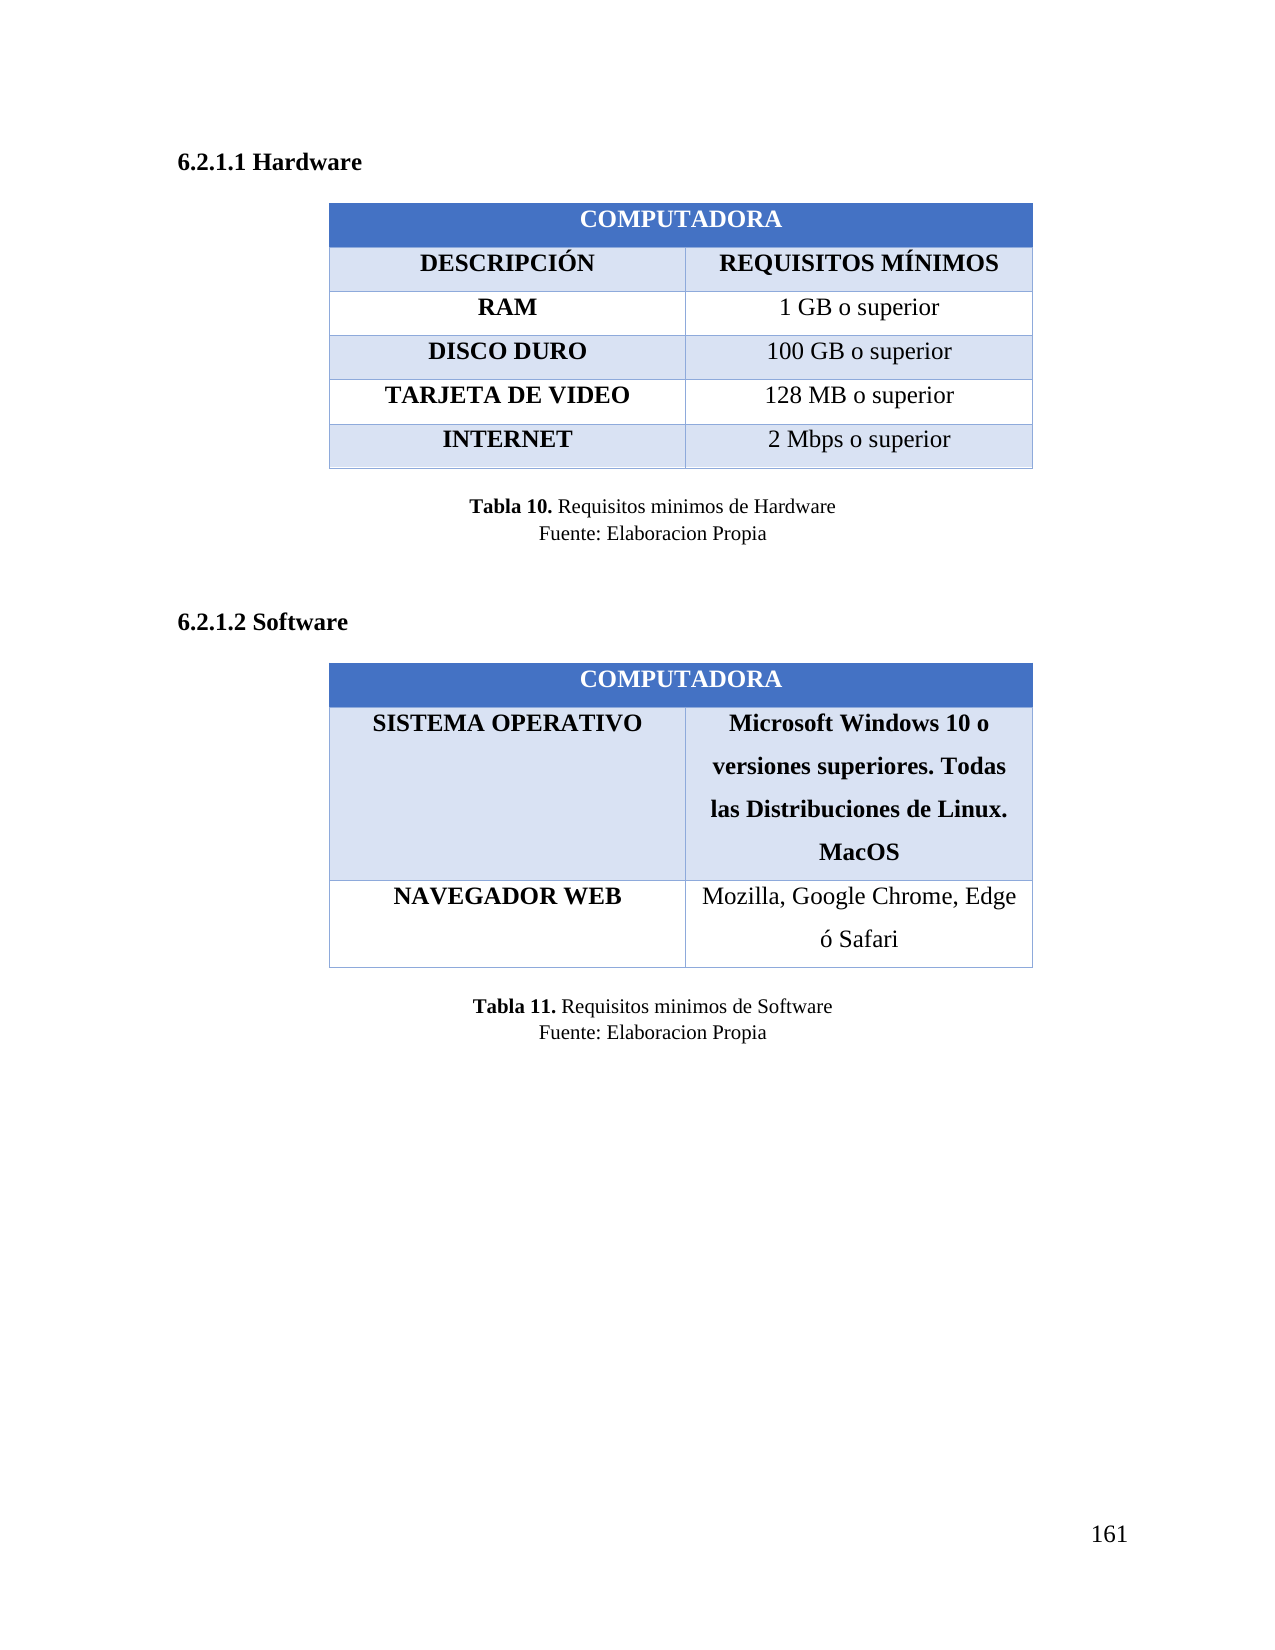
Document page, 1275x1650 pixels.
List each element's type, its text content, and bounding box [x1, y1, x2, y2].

table_cell DISCO DURO [330, 336, 685, 379]
table_header COMPUTADORA [330, 664, 1032, 707]
text Tabla 11. Requisitos minimos de Software [177, 994, 1128, 1018]
subtitle 6.2.1.1 Hardware [177, 147, 1128, 176]
text Tabla 10. Requisitos minimos de Hardware [177, 494, 1128, 518]
table_cell RAM [330, 292, 685, 335]
text Fuente: Elaboracion Propia [177, 1020, 1128, 1044]
subtitle 6.2.1.2 Software [177, 607, 1128, 635]
table_cell Mozilla, Google Chrome, Edge ó Safari [686, 881, 1032, 967]
table_cell Microsoft Windows 10 o versiones superiores. Todas las Distribuciones de Linux. MacOS [686, 708, 1032, 880]
table_cell TARJETA DE VIDEO [330, 380, 685, 423]
table_cell INTERNET [330, 425, 685, 467]
table_header COMPUTADORA [330, 204, 1032, 247]
table_cell NAVEGADOR WEB [330, 881, 685, 967]
table_cell 100 GB o superior [686, 336, 1032, 379]
table_cell DESCRIPCIÓN [330, 248, 685, 291]
table_cell 128 MB o superior [686, 380, 1032, 423]
table_cell REQUISITOS MÍNIMOS [686, 248, 1032, 291]
table_cell 2 Mbps o superior [686, 425, 1032, 467]
table_cell 1 GB o superior [686, 292, 1032, 335]
table_cell SISTEMA OPERATIVO [330, 708, 685, 880]
text Fuente: Elaboracion Propia [177, 520, 1128, 544]
